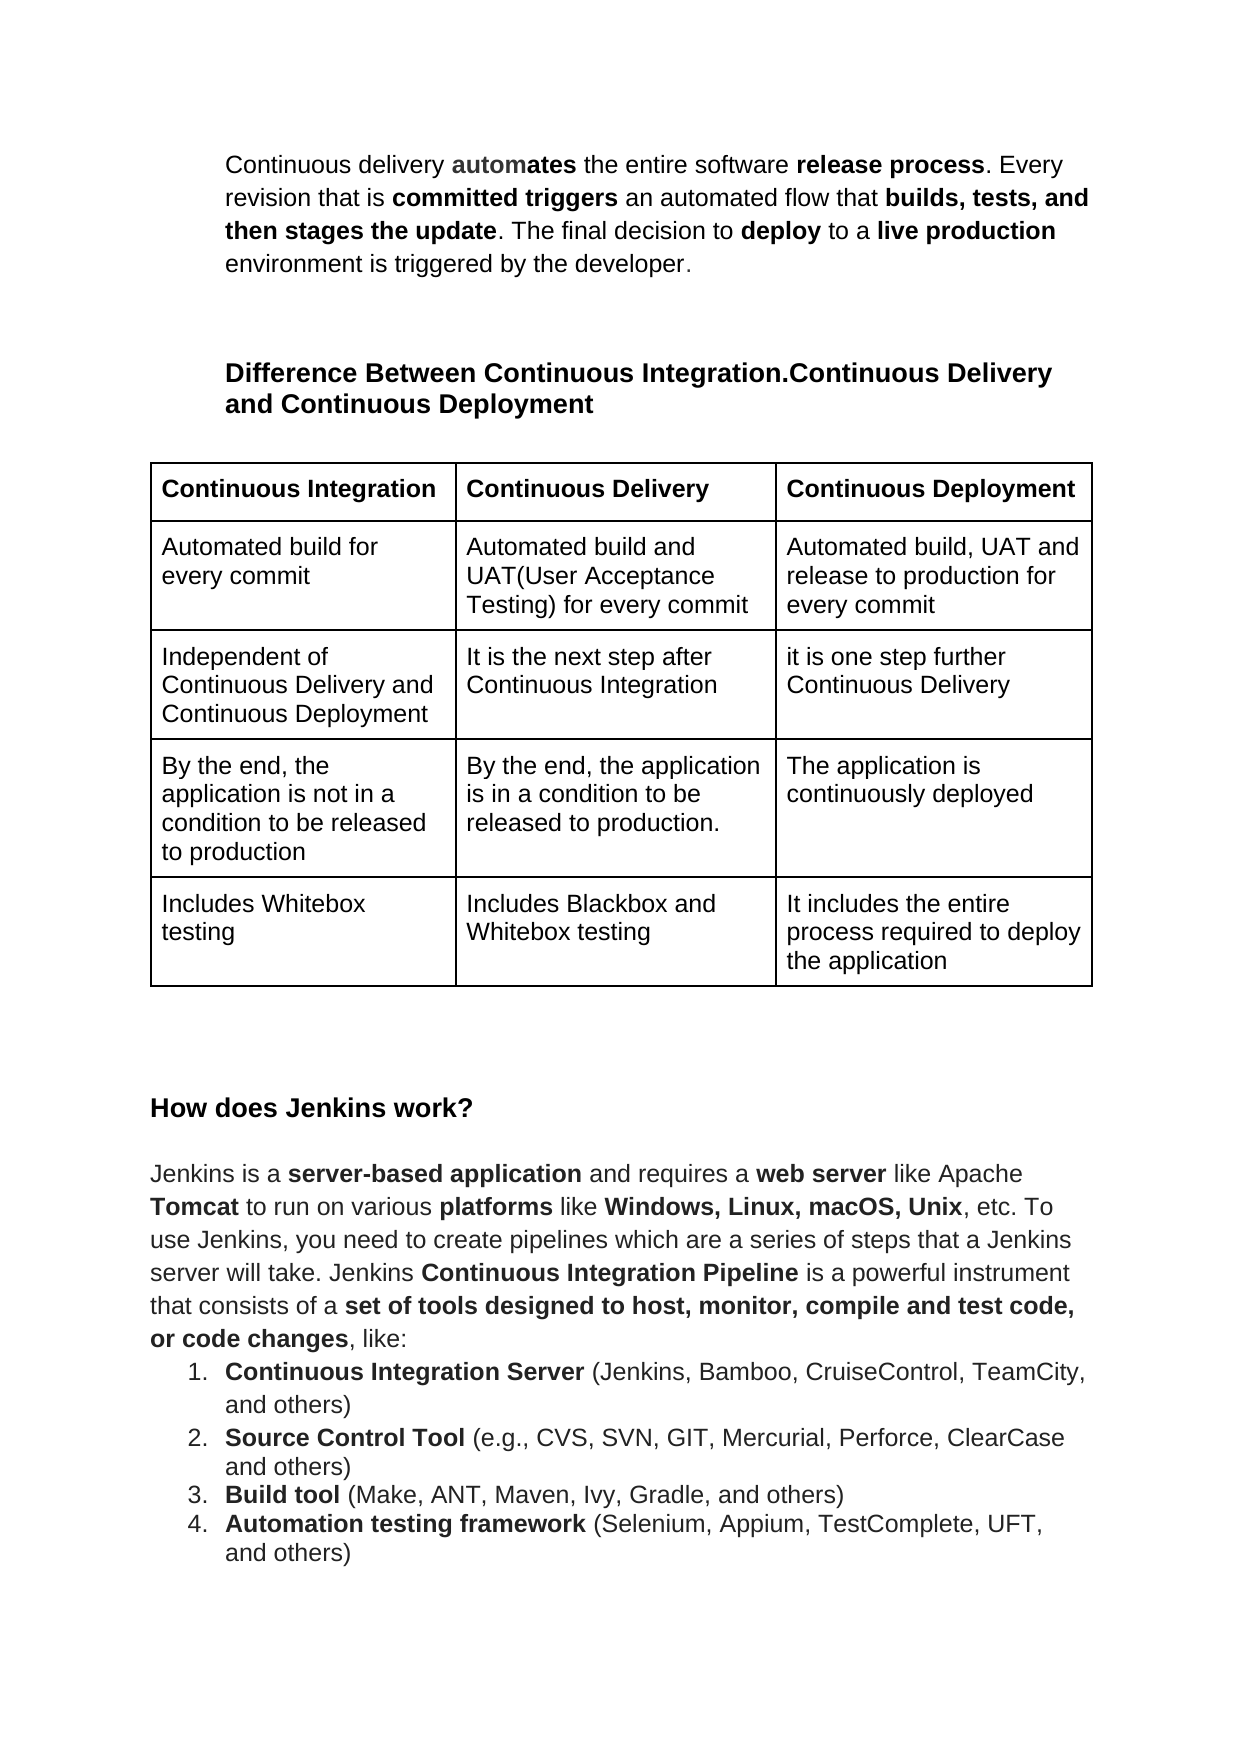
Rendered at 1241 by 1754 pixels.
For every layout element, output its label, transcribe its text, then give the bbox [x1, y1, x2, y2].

table_header Continuous Integration [152, 464, 455, 520]
table_header Continuous Deployment [777, 464, 1091, 520]
table_cell Independent of Continuous Delivery and Continuous Deployment [152, 631, 455, 738]
table_cell It is the next step after Continuous Integration [457, 631, 775, 738]
table_cell Automated build for every commit [152, 522, 455, 629]
table_cell Automated build and UAT(User Acceptance Testing) for every commit [457, 522, 775, 629]
list Automation testing framework (Selenium, Appium, TestComplete, UFT, and others) [187, 1509, 1090, 1567]
table_cell The application is continuously deployed [777, 740, 1091, 876]
table_cell Includes Whitebox testing [152, 878, 455, 985]
text Jenkins is a server-based application and requires a web server like Apache Tomcat to run on various platforms like Windows, Linux, macOS, Unix, etc. To use Jenkins, you need to create pipelines which are a series of steps that a Jenkins server will take. Jenkins Continuous Integration Pipeline is a powerful instrument that consists of a set of tools designed to host, monitor, compile and test code, or code changes, like: [150, 1159, 1090, 1353]
subtitle Difference Between Continuous Integration.Continuous Delivery and Continuous Deployment [225, 357, 1090, 419]
text Continuous delivery automates the entire software release process. Every revision that is committed triggers an automated flow that builds, tests, and then stages the update. The final decision to deploy to a live production environment is triggered by the developer. [225, 150, 1090, 278]
table_cell it is one step further Continuous Delivery [777, 631, 1091, 738]
table_cell By the end, the application is in a condition to be released to production. [457, 740, 775, 876]
list Source Control Tool (e.g., CVS, SVN, GIT, Mercurial, Perforce, ClearCase and others) [187, 1423, 1090, 1480]
list Continuous Integration Server (Jenkins, Bamboo, CruiseControl, TeamCity, and others) [187, 1357, 1090, 1419]
table_cell Automated build, UAT and release to production for every commit [777, 522, 1091, 629]
table_cell It includes the entire process required to deploy the application [777, 878, 1091, 985]
subtitle How does Jenkins work? [150, 1092, 1090, 1123]
table_cell By the end, the application is not in a condition to be released to production [152, 740, 455, 876]
table_header Continuous Delivery [457, 464, 775, 520]
table_cell Includes Blackbox and Whitebox testing [457, 878, 775, 985]
list Build tool (Make, ANT, Maven, Ivy, Gradle, and others) [187, 1480, 1090, 1509]
